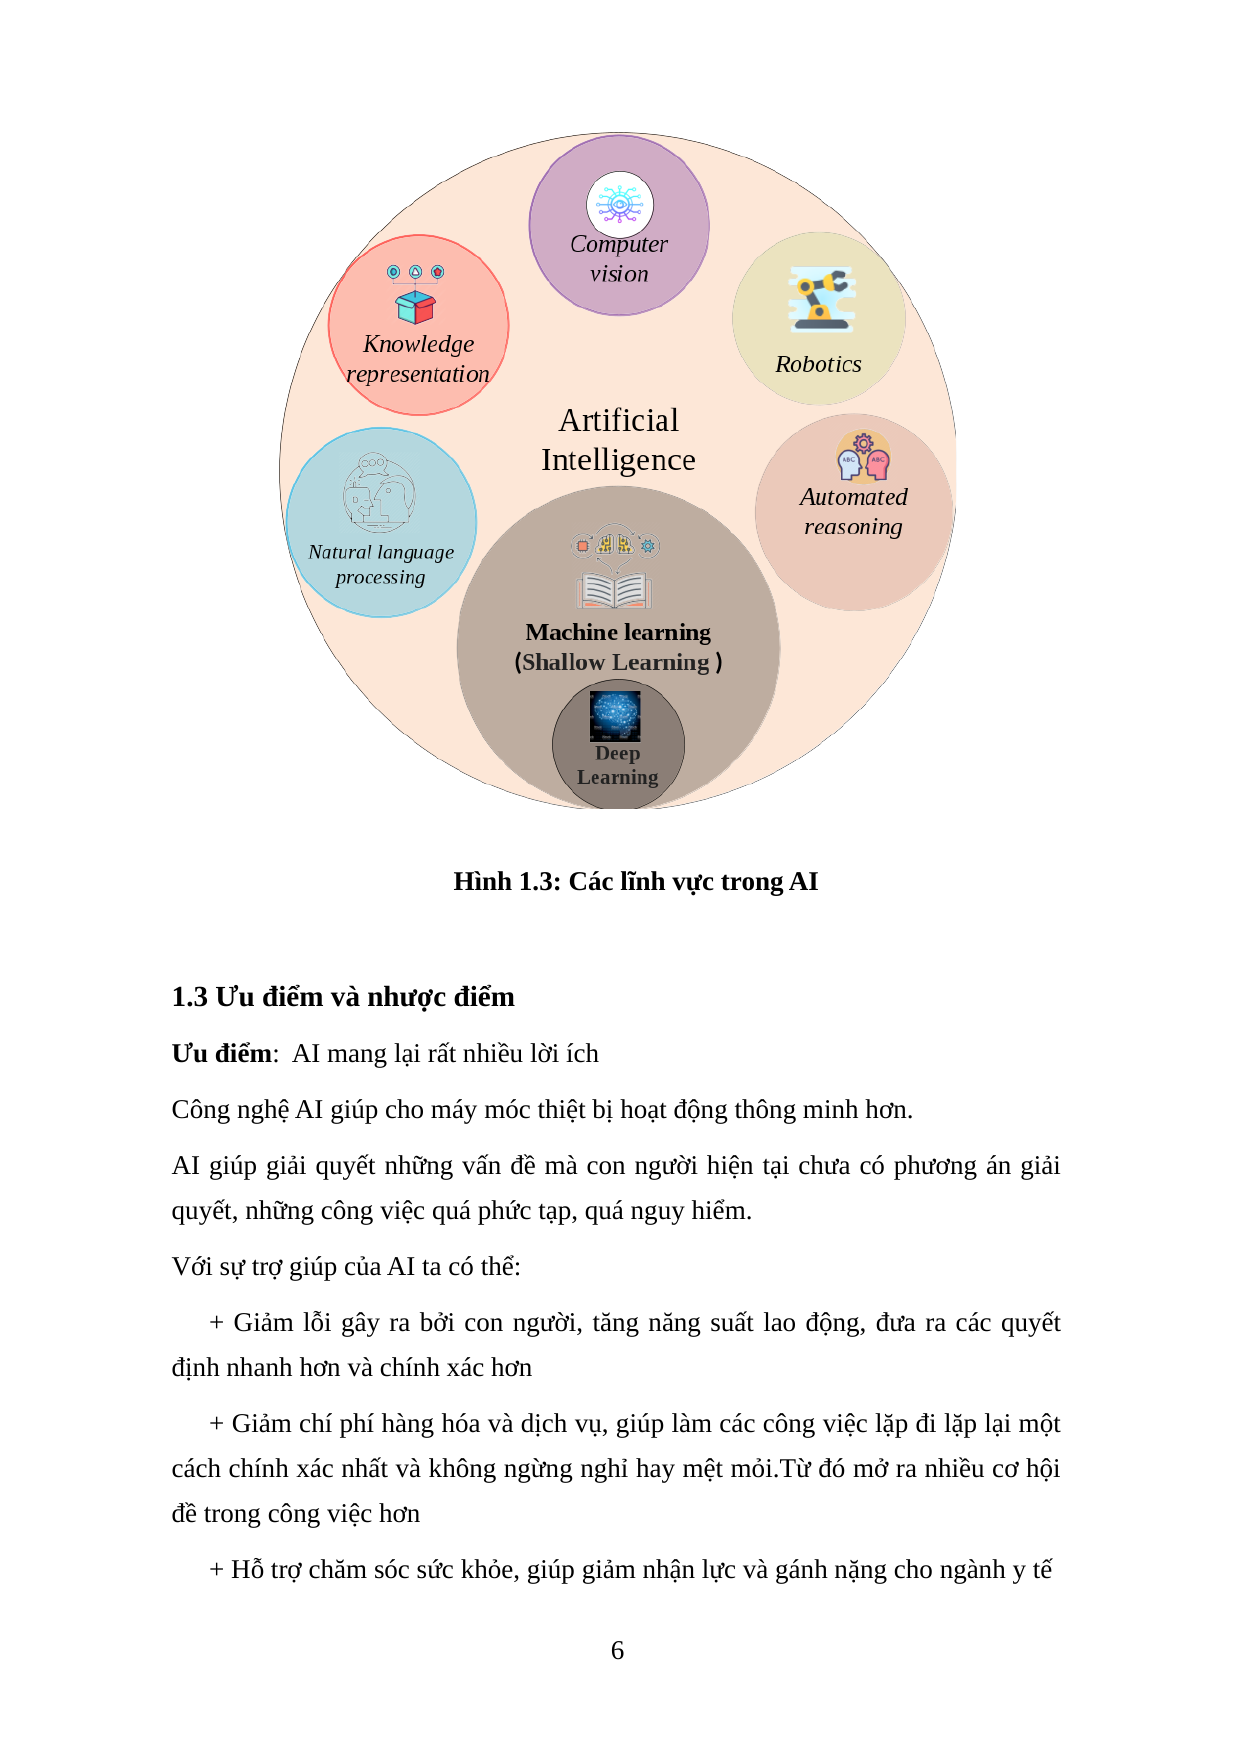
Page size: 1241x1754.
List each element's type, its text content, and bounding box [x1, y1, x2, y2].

text + Giảm chí phí hàng hóa và dịch vụ, giúp làm các công việc lặp đi lặp lại một cách chính xác nhất và không ngừng nghỉ hay mệt mỏi.Từ đó mở ra nhiều cơ hội đề trong công việc hơn [171, 1404, 1063, 1532]
text + Giảm lỗi gây ra bởi con người, tăng năng suất lao động, đưa ra các quyết định nhanh hơn và chính xác hơn [171, 1303, 1063, 1386]
text + Hỗ trợ chăm sóc sức khỏe, giúp giảm nhận lực và gánh nặng cho ngành y tế [171, 1550, 1063, 1588]
text Với sự trợ giúp của AI ta có thể: [171, 1247, 1063, 1284]
text AI giúp giải quyết những vấn đề mà con người hiện tại chưa có phương án giải quyết, những công việc quá phức tạp, quá nguy hiểm. [171, 1146, 1063, 1228]
text Hình 1.3: Các lĩnh vực trong AI [171, 862, 1063, 900]
text Ưu điểm: AI mang lại rất nhiều lời ích [171, 1033, 1063, 1071]
text Công nghệ AI giúp cho máy móc thiệt bị hoạt động thông minh hơn. [171, 1090, 1063, 1127]
subtitle Ưu điểm và nhược điểm [171, 977, 1063, 1014]
